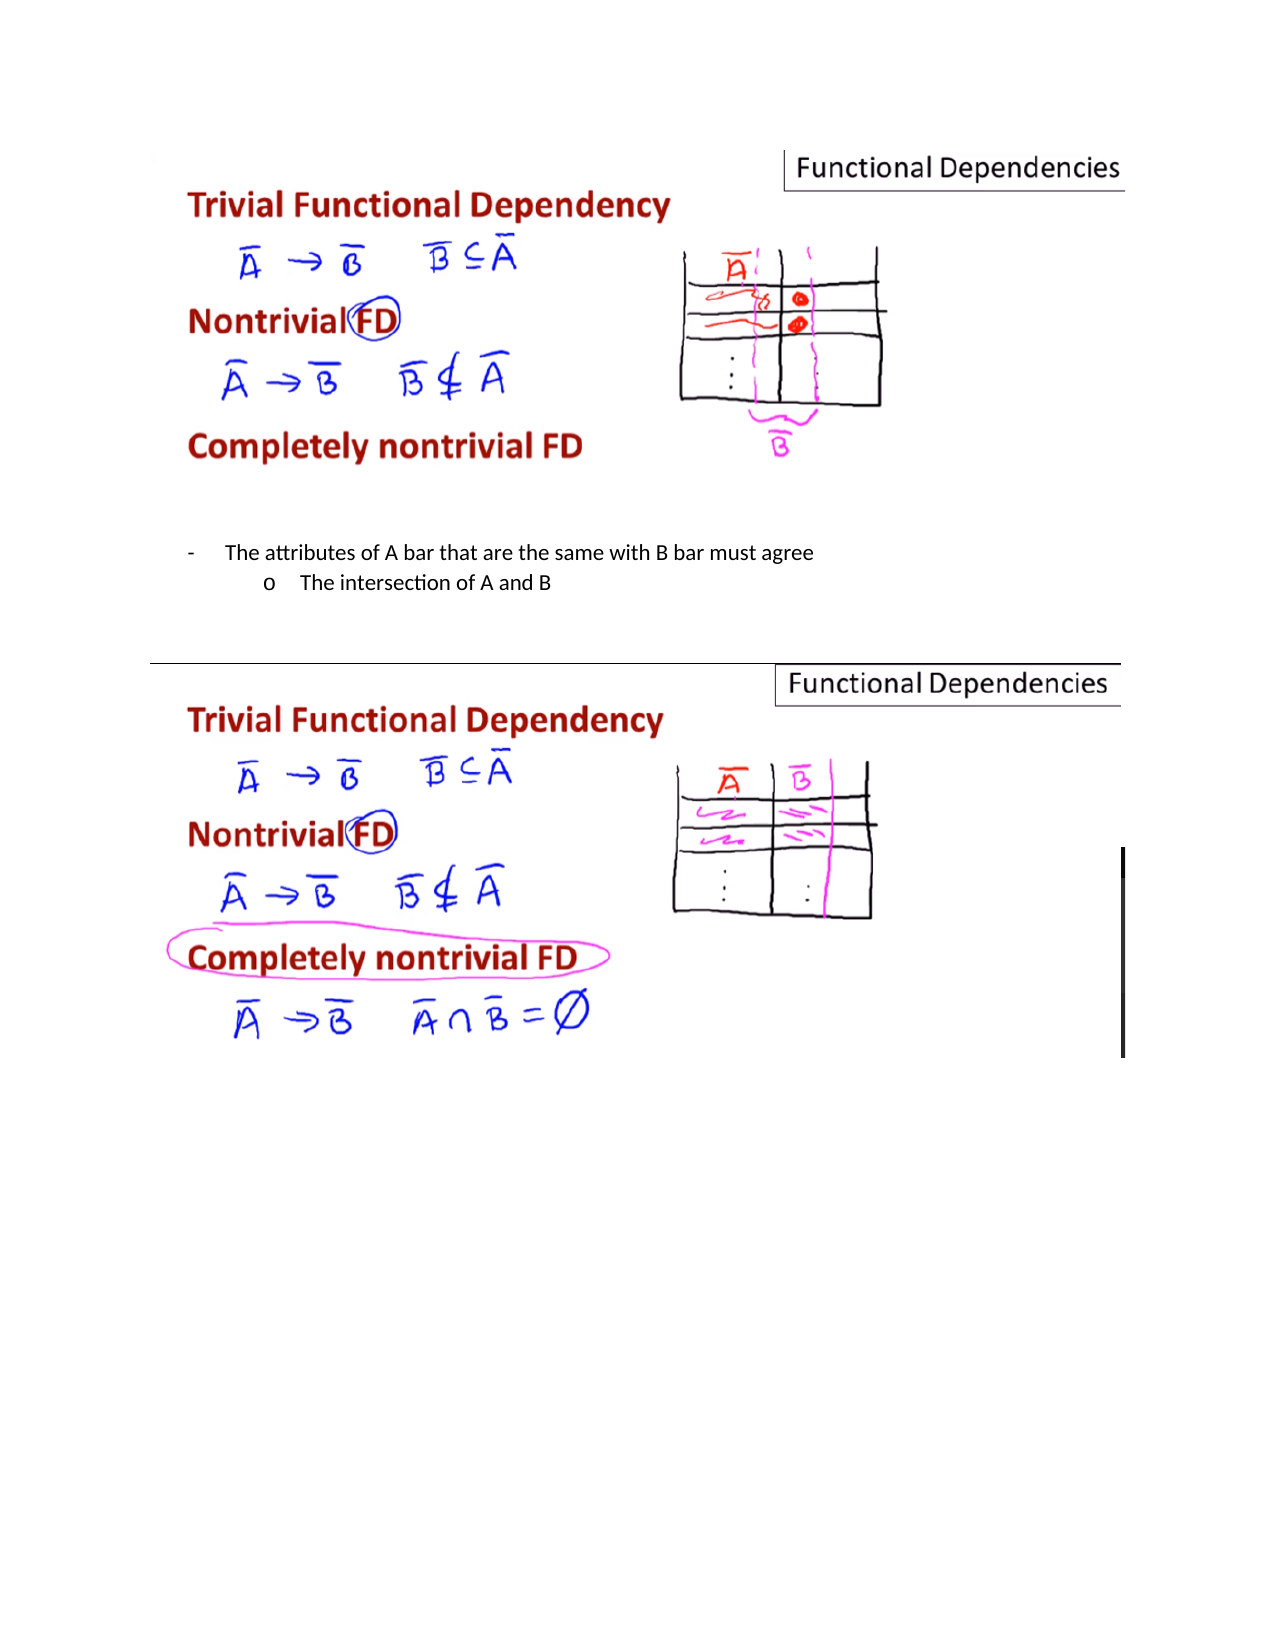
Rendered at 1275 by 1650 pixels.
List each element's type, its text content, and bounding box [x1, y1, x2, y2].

picture [150, 150, 1125, 519]
picture [150, 663, 1125, 1058]
list The attributes of A bar that are the same with B bar must agree [187, 538, 1125, 566]
list The intersection of A and B [262, 568, 1125, 597]
